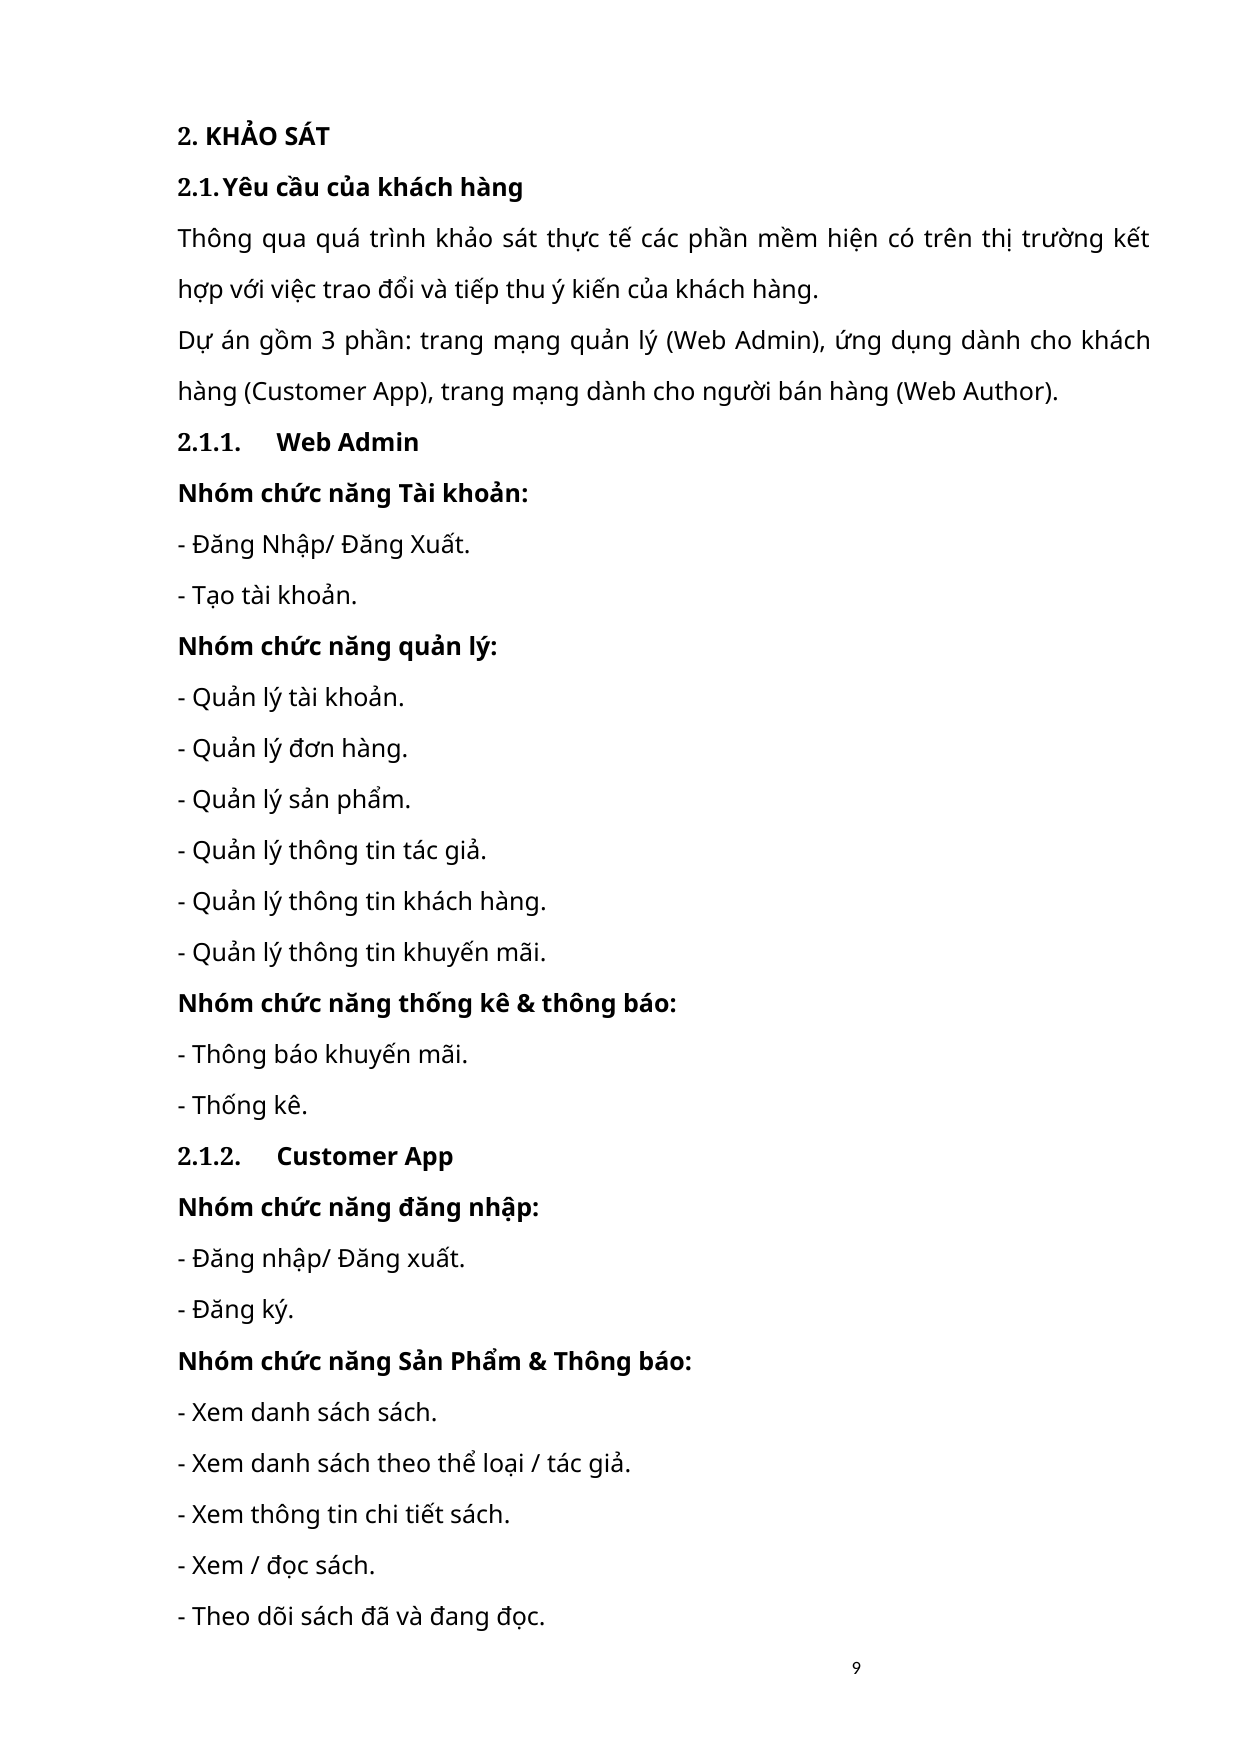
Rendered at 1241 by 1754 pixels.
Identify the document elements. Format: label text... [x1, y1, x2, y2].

text - Xem danh sách sách. [177, 1394, 1152, 1428]
text - Quản lý sản phẩm. [177, 782, 1152, 816]
text - Tạo tài khoản. [177, 577, 1152, 612]
text - Quản lý thông tin khách hàng. [177, 884, 1152, 918]
text - Quản lý tài khoản. [177, 679, 1152, 714]
text - Đăng Nhập/ Đăng Xuất. [177, 526, 1152, 561]
text - Theo dõi sách đã và đang đọc. [177, 1598, 1152, 1632]
list Nhóm chức năng quản lý: [177, 628, 1152, 663]
text - Xem thông tin chi tiết sách. [177, 1496, 1152, 1530]
text - Xem / đọc sách. [177, 1547, 1152, 1581]
list KHẢO SÁT [177, 118, 1152, 152]
text - Quản lý thông tin khuyến mãi. [177, 935, 1152, 969]
text Nhóm chức năng Sản Phẩm & Thông báo: [177, 1343, 1152, 1377]
list Nhóm chức năng thống kê & thông báo: [177, 986, 1152, 1020]
text - Thông báo khuyến mãi. [177, 1037, 1152, 1071]
text - Xem danh sách theo thể loại / tác giả. [177, 1445, 1152, 1479]
list Web Admin [177, 424, 1152, 458]
text - Đăng nhập/ Đăng xuất. [177, 1241, 1152, 1275]
text - Đăng ký. [177, 1292, 1152, 1326]
text Thông qua quá trình khảo sát thực tế các phần mềm hiện có trên thị trường kết hợp với việc trao đổi và tiếp thu ý kiến của khách hàng. [177, 220, 1152, 305]
text - Thống kê. [177, 1088, 1152, 1122]
list Yêu cầu của khách hàng [177, 169, 1152, 203]
text - Quản lý thông tin tác giả. [177, 833, 1152, 867]
list Nhóm chức năng Tài khoản: [177, 475, 1152, 509]
list Customer App [177, 1139, 1152, 1173]
text - Quản lý đơn hàng. [177, 731, 1152, 765]
list Nhóm chức năng đăng nhập: [177, 1190, 1152, 1224]
text Dự án gồm 3 phần: trang mạng quản lý (Web Admin), ứng dụng dành cho khách hàng (Customer App), trang mạng dành cho người bán hàng (Web Author). [177, 322, 1152, 407]
